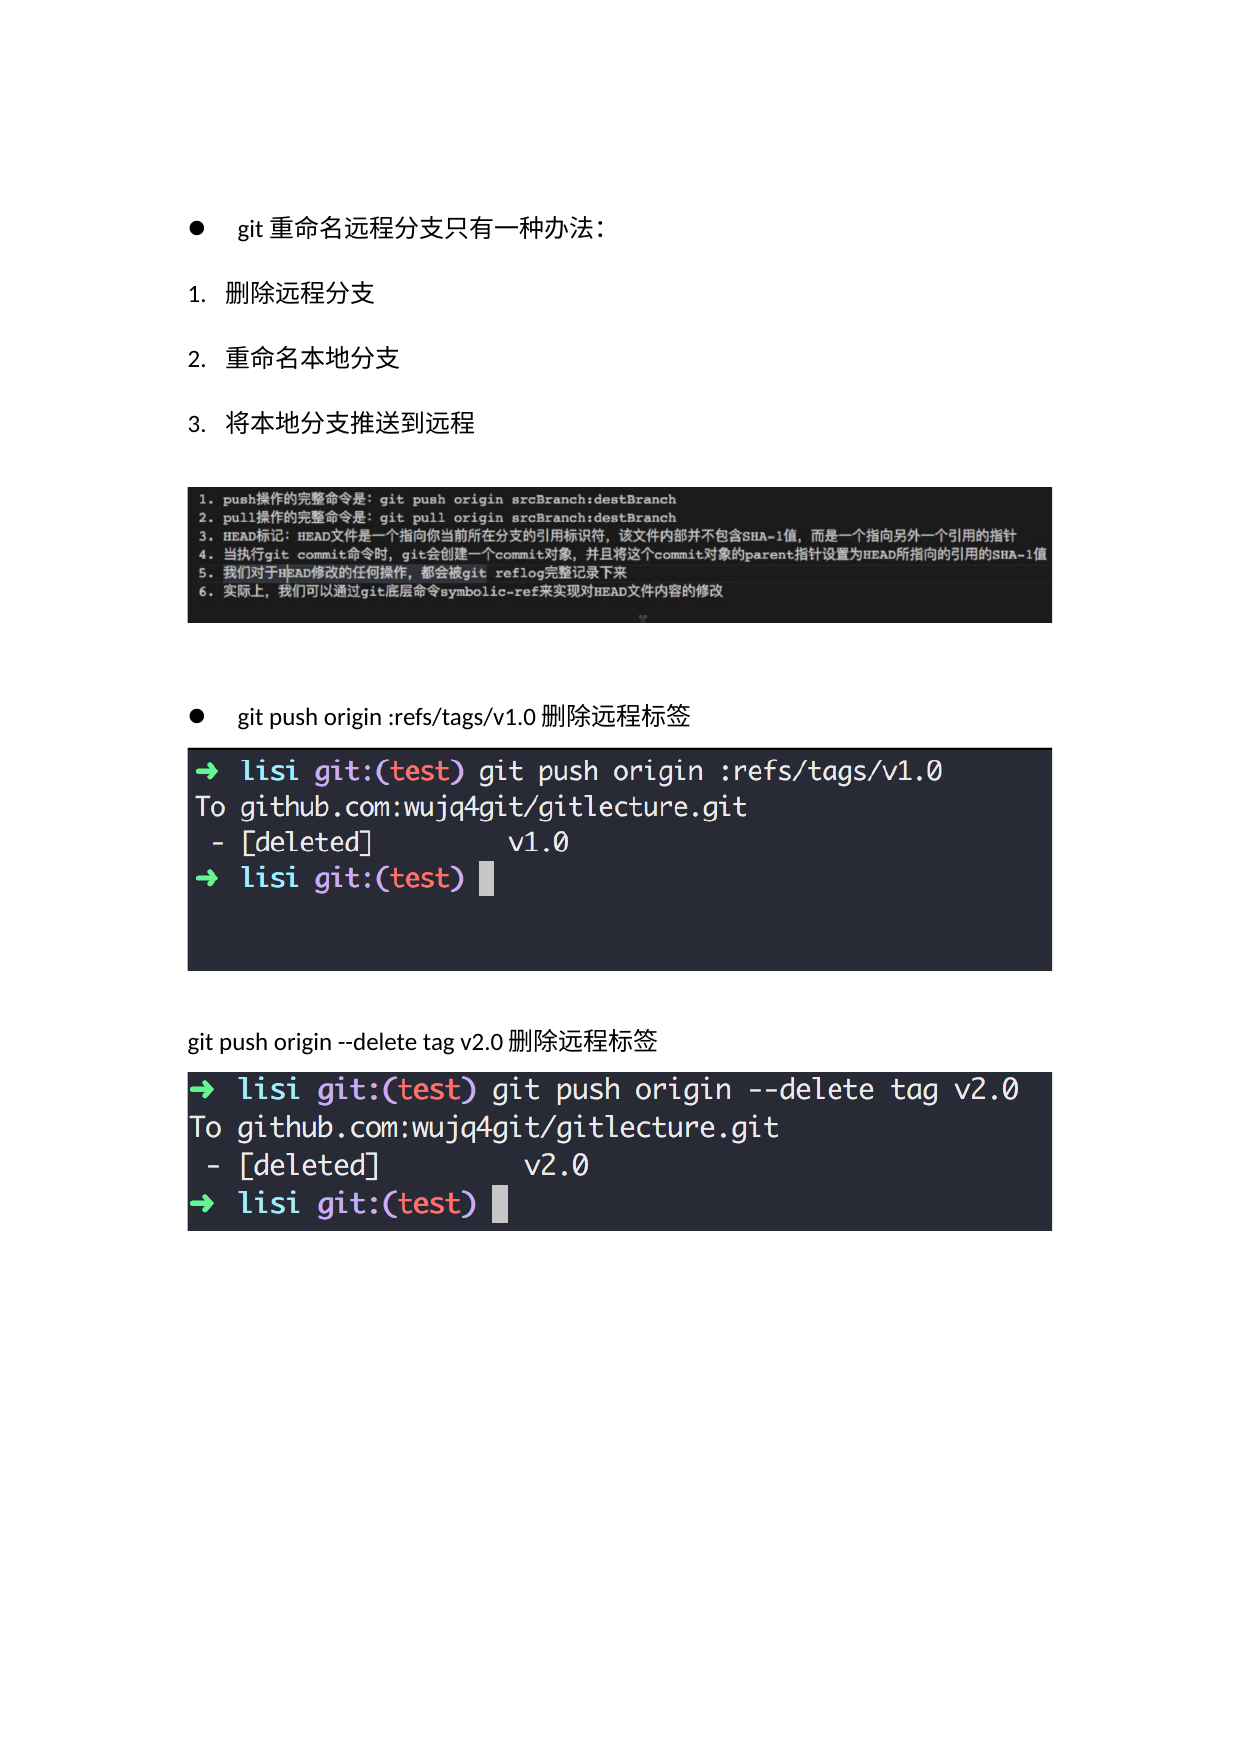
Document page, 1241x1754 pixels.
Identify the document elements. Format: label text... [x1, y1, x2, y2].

list 删除远程分支 [187, 259, 1053, 324]
list 重命名本地分支 [187, 324, 1053, 389]
list git push origin :refs/tags/v1.0 删除远程标签 [187, 682, 1053, 747]
text git push origin --delete tag v2.0删除远程标签 [187, 1007, 1053, 1072]
picture [187, 747, 1053, 971]
list git 重命名远程分支只有一种办法： [187, 194, 1053, 259]
picture [187, 487, 1053, 623]
list 将本地分支推送到远程 [187, 389, 1053, 454]
picture [187, 1072, 1053, 1231]
